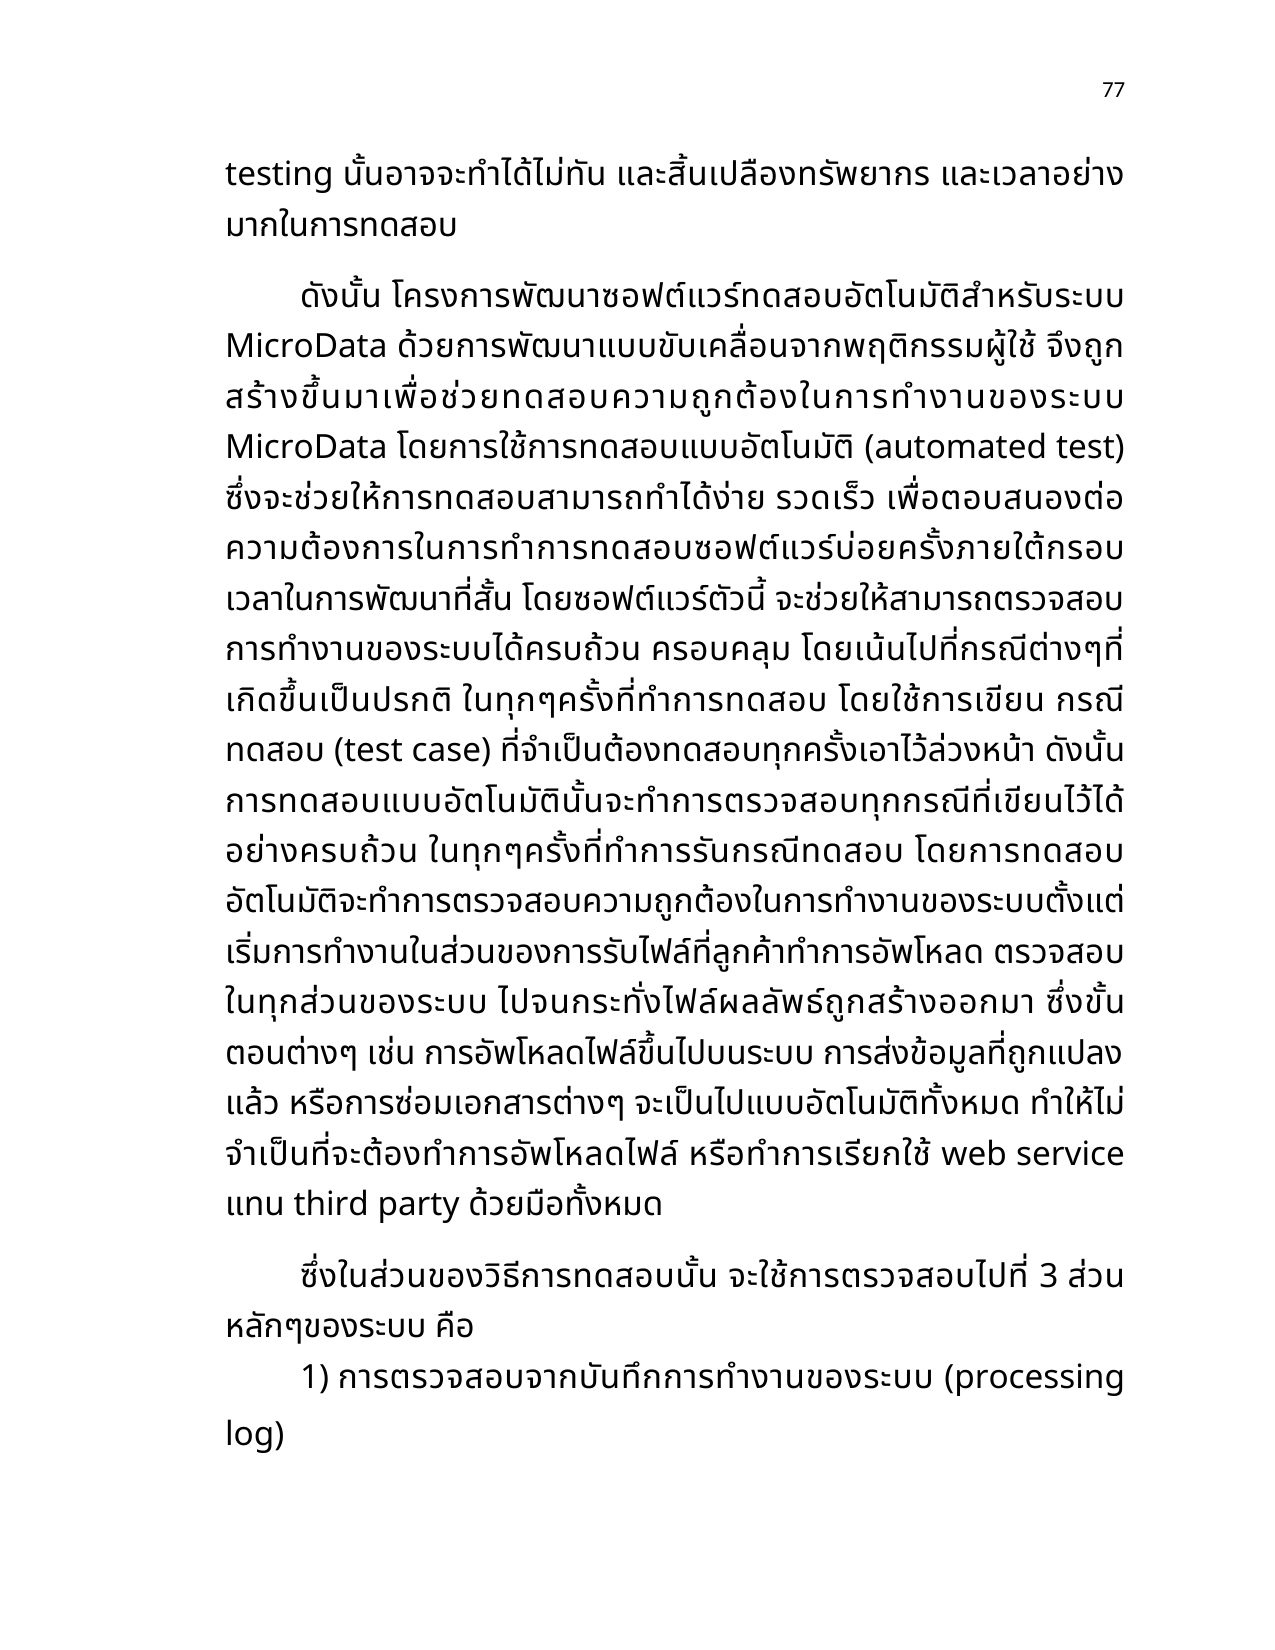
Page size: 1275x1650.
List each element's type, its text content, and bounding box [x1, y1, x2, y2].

text ดังนั้น โครงการพัฒนาซอฟต์แวร์ทดสอบอัตโนมัติสำหรับระบบ MicroData ด้วยการพัฒนาแบบขับเคลื่อนจากพฤติกรรมผู้ใช้ จึงถูกสร้างขึ้นมาเพื่อช่วยทดสอบความถูกต้องในการทำงานของระบบ MicroData โดยการใช้การทดสอบแบบอัตโนมัติ (automated test) ซึ่งจะช่วยให้การทดสอบสามารถทำได้ง่าย รวดเร็ว เพื่อตอบสนองต่อความต้องการในการทำการทดสอบซอฟต์แวร์บ่อยครั้งภายใต้กรอบเวลาในการพัฒนาที่สั้น โดยซอฟต์แวร์ตัวนี้ จะช่วยให้สามารถตรวจสอบการทำงานของระบบได้ครบถ้วน ครอบคลุม โดยเน้นไปที่กรณีต่างๆที่เกิดขึ้นเป็นปรกติ ในทุกๆครั้งที่ทำการทดสอบ โดยใช้การเขียน กรณีทดสอบ (test case) ที่จำเป็นต้องทดสอบทุกครั้งเอาไว้ล่วงหน้า ดังนั้นการทดสอบแบบอัตโนมัตินั้นจะทำการตรวจสอบทุกกรณีที่เขียนไว้ได้อย่างครบถ้วน ในทุกๆครั้งที่ทำการรันกรณีทดสอบ โดยการทดสอบอัตโนมัติจะทำการตรวจสอบความถูกต้องในการทำงานของระบบตั้งแต่เริ่มการทำงานในส่วนของการรับไฟล์ที่ลูกค้าทำการอัพโหลด ตรวจสอบในทุกส่วนของระบบ ไปจนกระทั่งไฟล์ผลลัพธ์ถูกสร้างออกมา ซึ่งขั้นตอนต่างๆ เช่น การอัพโหลดไฟล์ขึ้นไปบนระบบ การส่งข้อมูลที่ถูกแปลงแล้ว หรือการซ่อมเอกสารต่างๆ จะเป็นไปแบบอัตโนมัติทั้งหมด ทำให้ไม่จำเป็นที่จะต้องทำการอัพโหลดไฟล์ หรือทำการเรียกใช้ web service แทน third party ด้วยมือทั้งหมด [225, 272, 1125, 1231]
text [225, 150, 1125, 251]
list การตรวจสอบจากบันทึกการทำงานของระบบ (processing log) [225, 1353, 1125, 1456]
text ซึ่งในส่วนของวิธีการทดสอบนั้น จะใช้การตรวจสอบไปที่ 3 ส่วนหลักๆของระบบ คือ [225, 1252, 1125, 1353]
